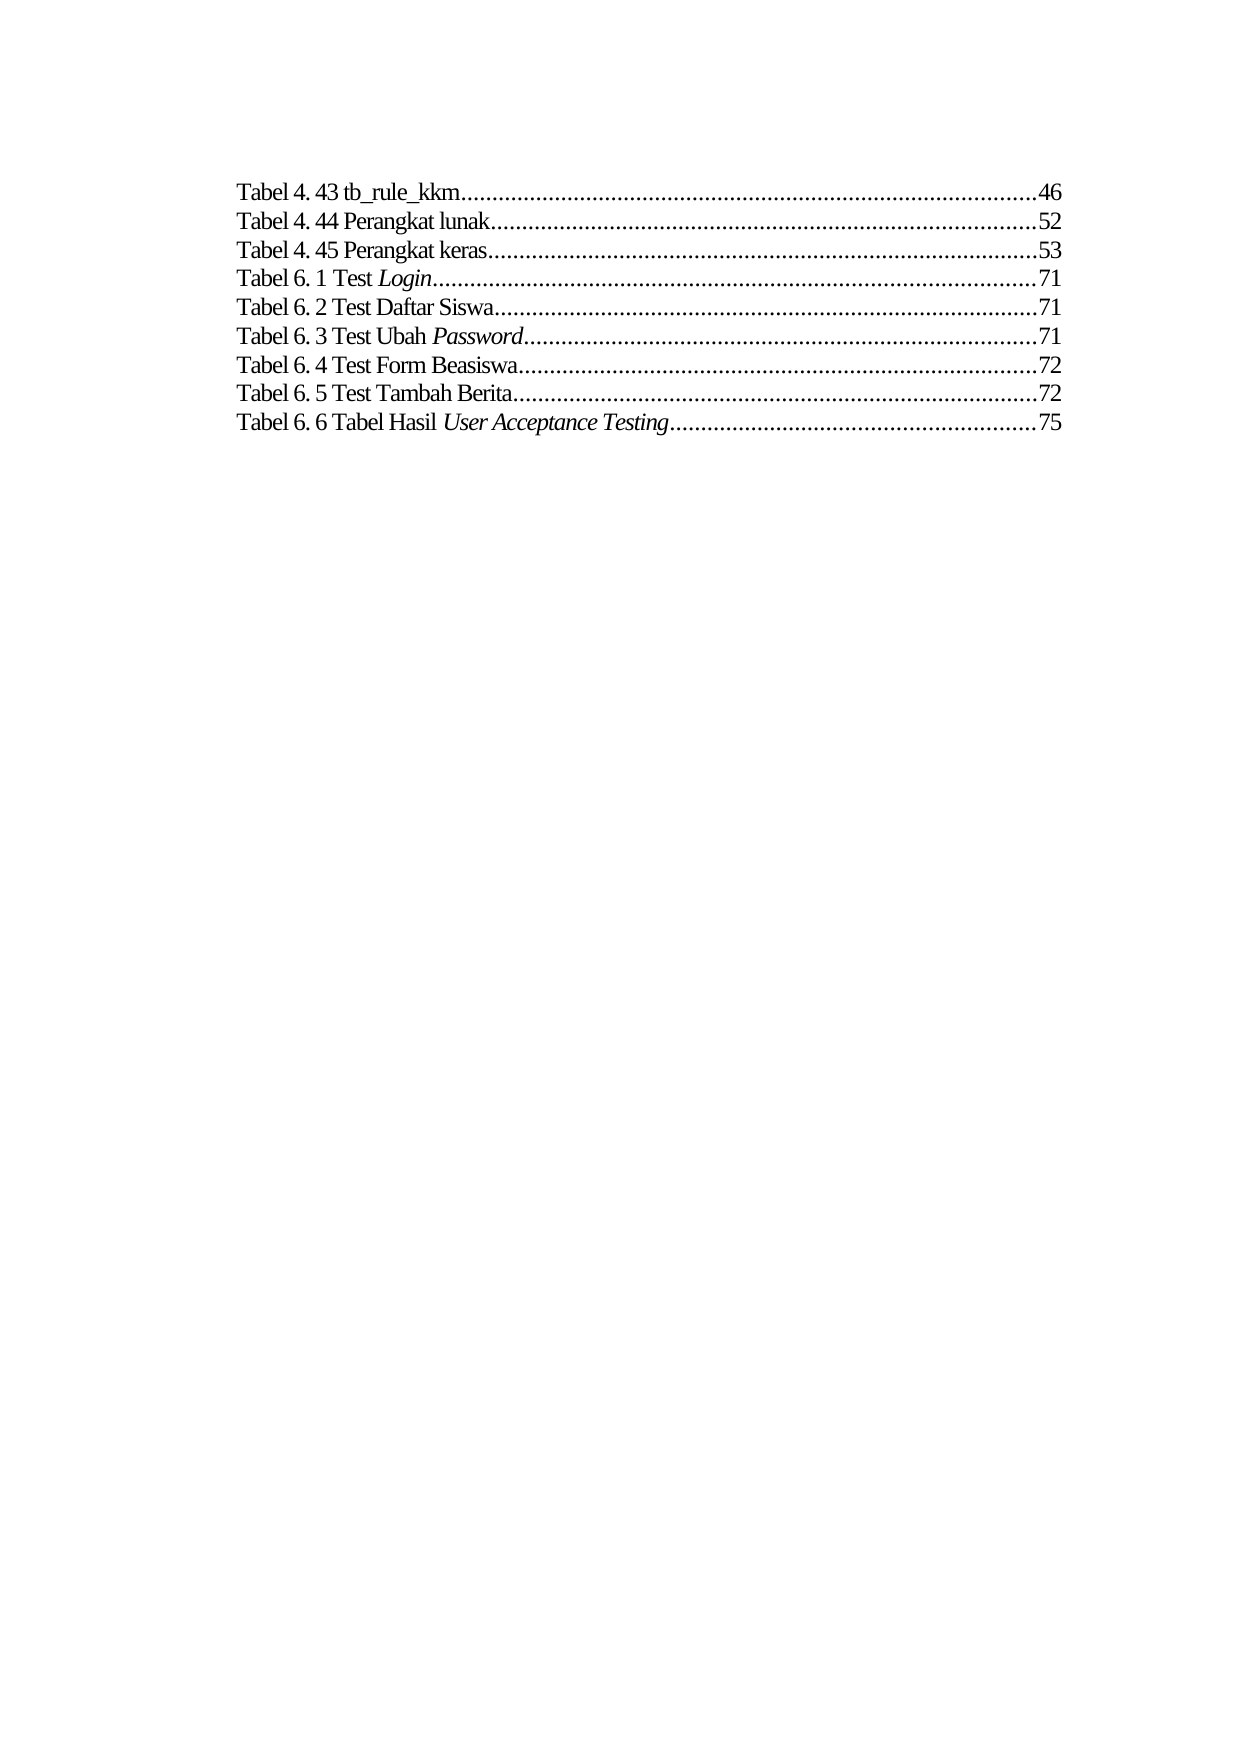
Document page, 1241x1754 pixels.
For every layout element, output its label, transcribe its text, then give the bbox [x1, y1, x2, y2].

text Tabel 4. 45 Perangkat keras 53 [236, 235, 1063, 263]
text Tabel 6. 4 Test Form Beasiswa 72 [236, 350, 1063, 378]
text Tabel 6. 6 Tabel Hasil User Acceptance Testing 75 [236, 407, 1063, 436]
text Tabel 4. 44 Perangkat lunak 52 [236, 206, 1063, 235]
text Tabel 6. 2 Test Daftar Siswa 71 [236, 292, 1063, 321]
text Tabel 6. 3 Test Ubah Password 71 [236, 321, 1063, 350]
text Tabel 6. 1 Test Login 71 [236, 263, 1063, 292]
text Tabel 4. 43 tb_rule_kkm 46 [236, 177, 1063, 206]
text Tabel 6. 5 Test Tambah Berita 72 [236, 378, 1063, 407]
